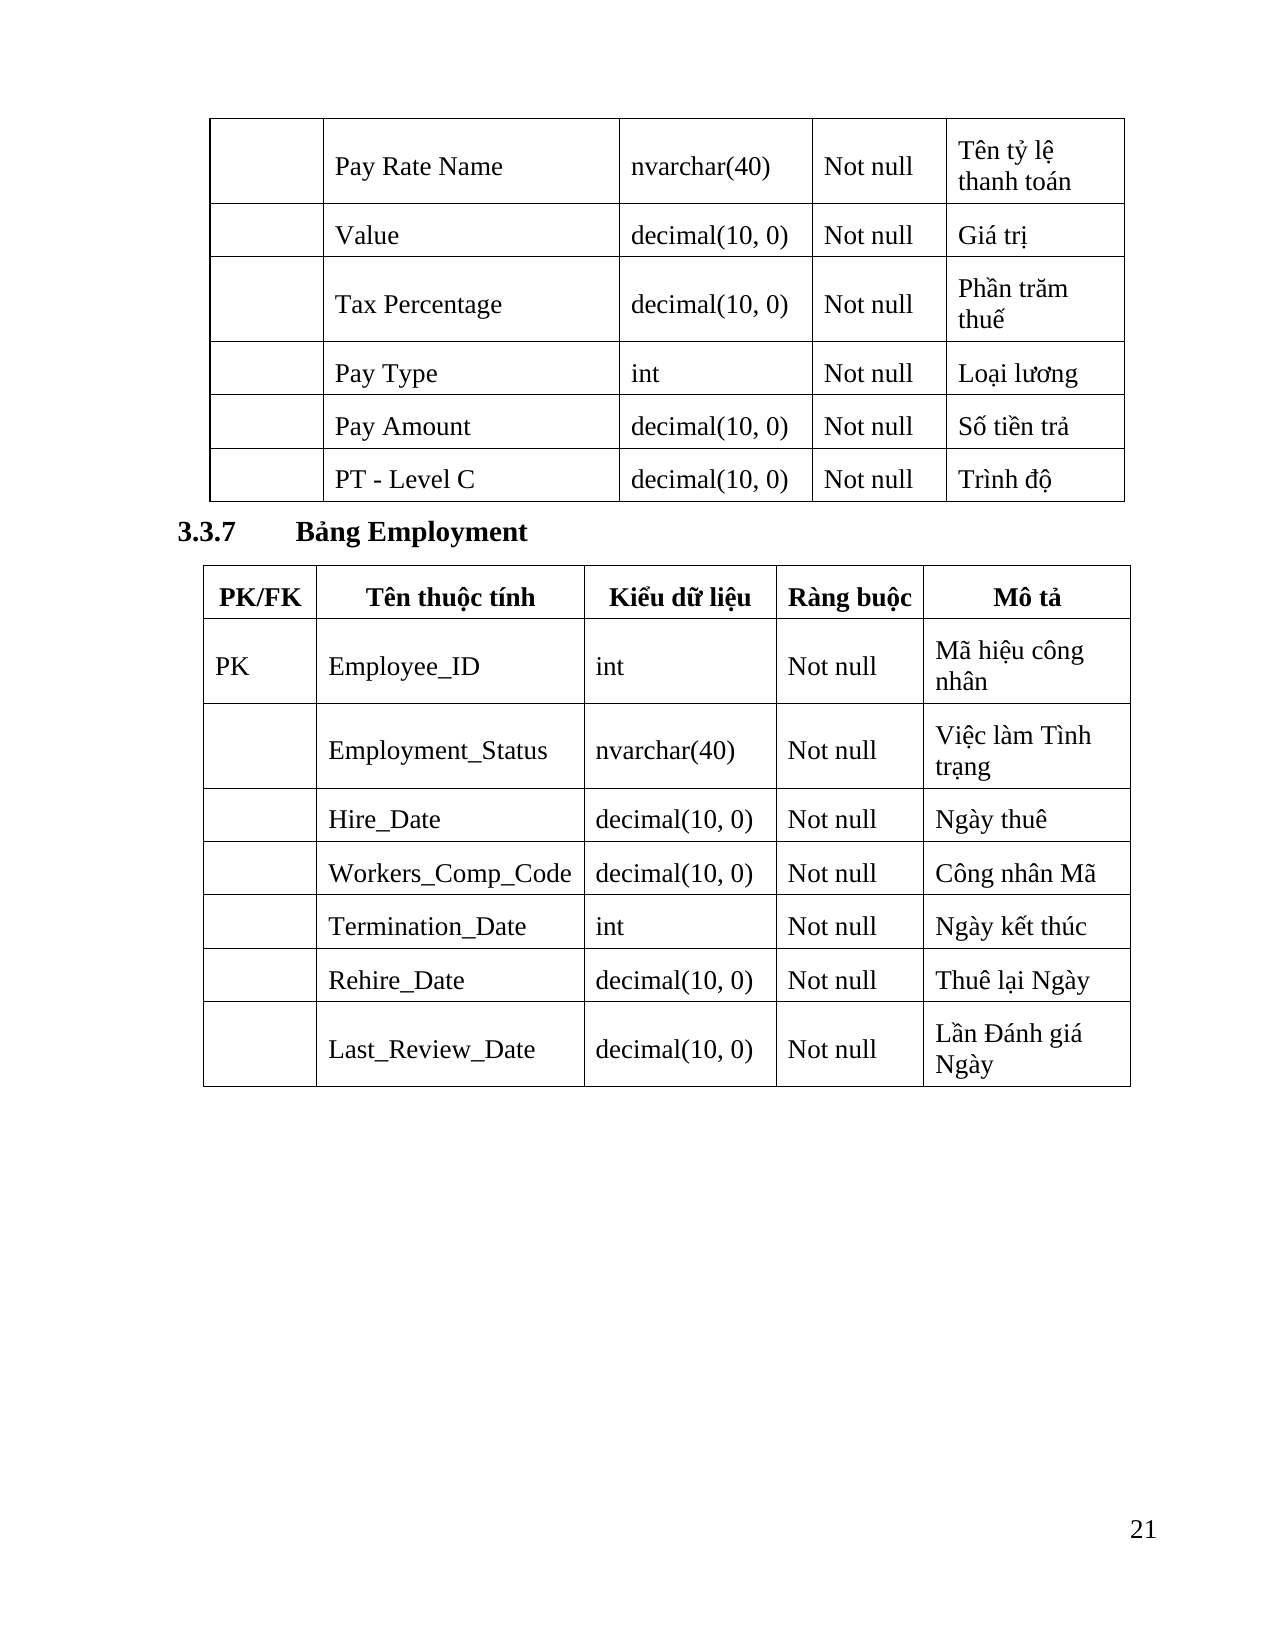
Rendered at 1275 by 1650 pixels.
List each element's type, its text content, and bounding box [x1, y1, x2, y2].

table_cell Ngày thuê [924, 789, 1130, 841]
table_cell Việc làm Tình trạng [924, 704, 1130, 787]
table_cell Công nhân Mã [924, 842, 1130, 894]
table_cell decimal(10, 0) [585, 1002, 776, 1086]
table_cell Not null [777, 895, 923, 948]
table_cell Tên tỷ lệ thanh toán [947, 119, 1124, 203]
table_cell Value [324, 204, 619, 256]
table_cell decimal(10, 0) [620, 449, 812, 501]
table_cell Rehire_Date [317, 949, 584, 1001]
table_cell Last_Review_Date [317, 1002, 584, 1086]
table_cell Not null [777, 842, 923, 894]
table_cell [211, 257, 323, 341]
table_cell [204, 789, 316, 841]
table_cell [211, 449, 323, 501]
table_cell [204, 949, 316, 1001]
table_cell decimal(10, 0) [585, 842, 776, 894]
table_cell Ngày kết thúc [924, 895, 1130, 948]
table_cell [204, 895, 316, 948]
table_cell Thuê lại Ngày [924, 949, 1130, 1001]
table_cell decimal(10, 0) [585, 789, 776, 841]
table_cell Hire_Date [317, 789, 584, 841]
table_cell int [620, 342, 812, 394]
table_cell Not null [777, 619, 923, 703]
table_cell nvarchar(40) [620, 119, 812, 203]
table_cell Tax Percentage [324, 257, 619, 341]
table_cell Not null [777, 789, 923, 841]
table_cell Số tiền trả [947, 395, 1124, 448]
table_cell Not null [813, 119, 946, 203]
table_header Mô tả [924, 566, 1130, 618]
table_cell Employee_ID [317, 619, 584, 703]
table_cell [211, 395, 323, 448]
table_cell [204, 842, 316, 894]
table_cell PK [204, 619, 316, 703]
table_cell [204, 1002, 316, 1086]
table_cell decimal(10, 0) [620, 257, 812, 341]
table_cell Pay Amount [324, 395, 619, 448]
table_cell [204, 704, 316, 787]
table_cell Giá trị [947, 204, 1124, 256]
table_cell int [585, 619, 776, 703]
table_cell Not null [813, 395, 946, 448]
table_cell nvarchar(40) [585, 704, 776, 787]
table_cell Termination_Date [317, 895, 584, 948]
table_cell Pay Rate Name [324, 119, 619, 203]
table_cell Not null [777, 1002, 923, 1086]
subtitle 3.3.7 Bảng Employment [177, 514, 1157, 548]
table_cell int [585, 895, 776, 948]
table_header Tên thuộc tính [317, 566, 584, 618]
table_cell PT - Level C [324, 449, 619, 501]
table_cell Employment_Status [317, 704, 584, 787]
table_cell Not null [813, 257, 946, 341]
table_cell decimal(10, 0) [585, 949, 776, 1001]
table_cell Phần trăm thuế [947, 257, 1124, 341]
table_cell Not null [813, 204, 946, 256]
table_cell Pay Type [324, 342, 619, 394]
table_cell decimal(10, 0) [620, 204, 812, 256]
table_cell [211, 119, 323, 203]
table_cell Mã hiệu công nhân [924, 619, 1130, 703]
table_cell [211, 204, 323, 256]
table_cell decimal(10, 0) [620, 395, 812, 448]
table_cell Lần Đánh giá Ngày [924, 1002, 1130, 1086]
table_cell Not null [813, 449, 946, 501]
table_cell Not null [777, 704, 923, 787]
table_header Kiểu dữ liệu [585, 566, 776, 618]
table_header Ràng buộc [777, 566, 923, 618]
table_cell Loại lương [947, 342, 1124, 394]
table_cell Trình độ [947, 449, 1124, 501]
table_cell Not null [813, 342, 946, 394]
table_header PK/FK [204, 566, 316, 618]
table_cell Workers_Comp_Code [317, 842, 584, 894]
table_cell [211, 342, 323, 394]
table_cell Not null [777, 949, 923, 1001]
